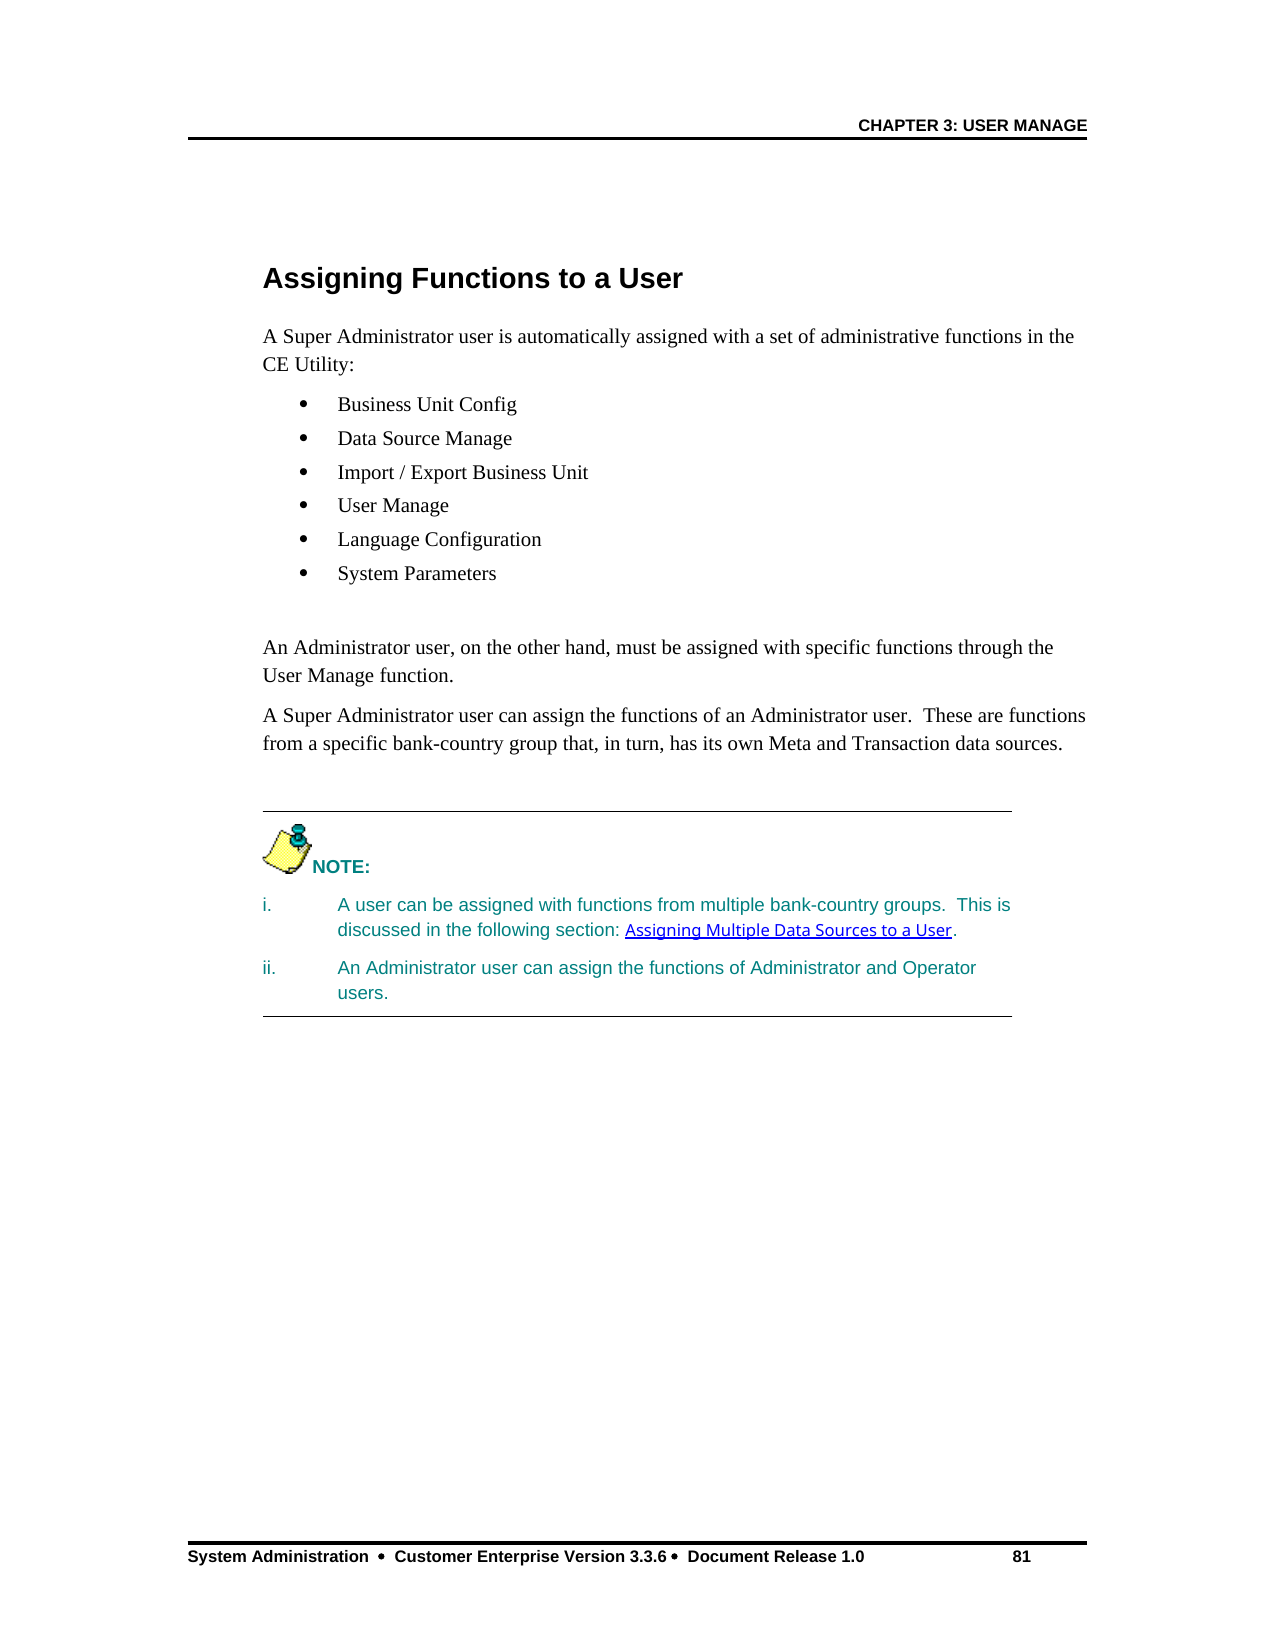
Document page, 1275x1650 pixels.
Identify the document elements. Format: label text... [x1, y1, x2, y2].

text An Administrator user, on the other hand, must be assigned with specific functions through the User Manage function. [262, 635, 1087, 687]
text A Super Administrator user is automatically assigned with a set of administrative functions in the CE Utility: [262, 324, 1087, 376]
list Import / Export Business Unit [300, 459, 1087, 484]
text A Super Administrator user can assign the functions of an Administrator user. These are functions from a specific bank-country group that, in turn, has its own Meta and Transaction data sources. [262, 703, 1087, 754]
list System Parameters [300, 561, 1087, 585]
text Assigning Functions to a User [262, 261, 1087, 294]
list User Manage [300, 493, 1087, 517]
picture [262, 824, 312, 874]
text NOTE: [262, 812, 1012, 878]
list A user can be assigned with functions from multiple bank-country groups. This is discussed in the following section: Assigning Multiple Data Sources to a User. [262, 880, 1012, 941]
list Business Unit Config [300, 392, 1087, 416]
list Language Configuration [300, 527, 1087, 551]
list An Administrator user can assign the functions of Administrator and Operator users. [262, 943, 1012, 1017]
list Data Source Manage [300, 426, 1087, 450]
